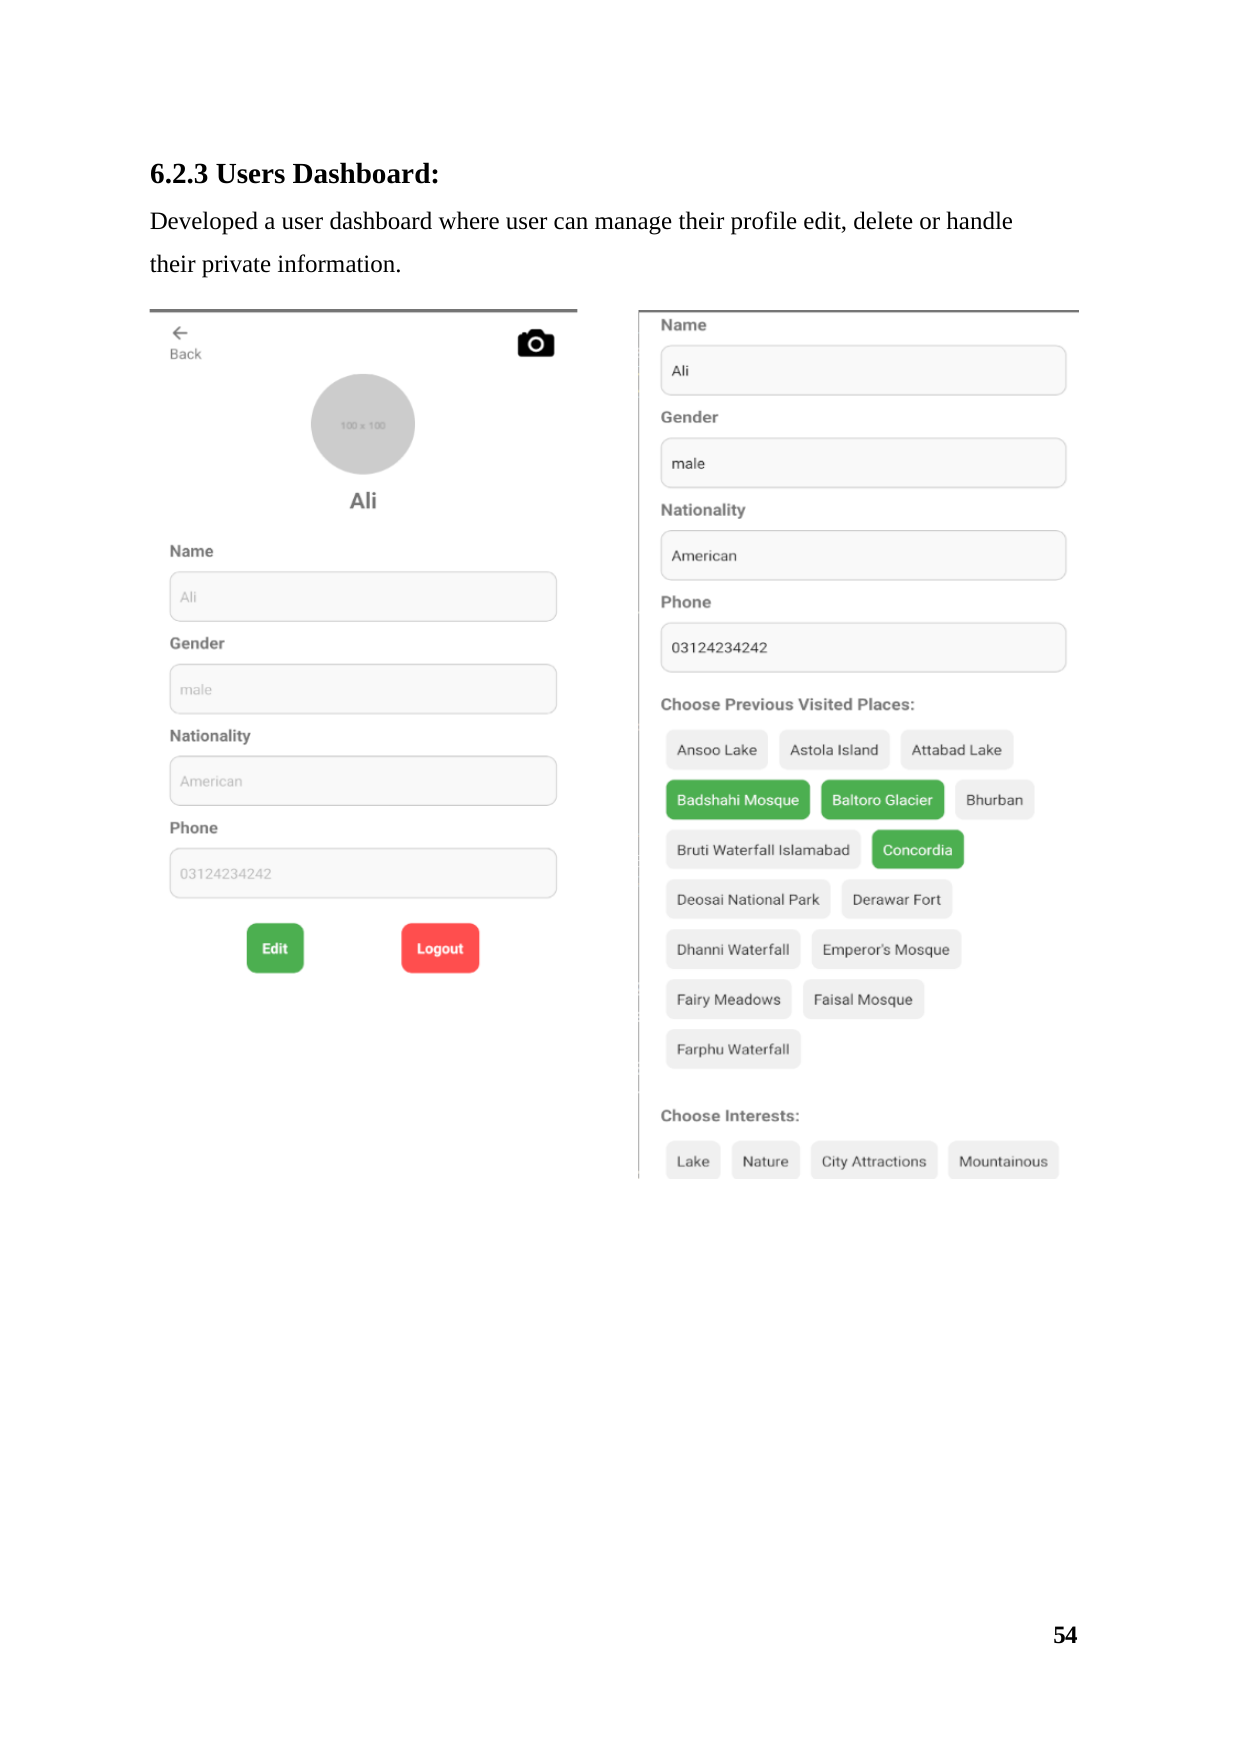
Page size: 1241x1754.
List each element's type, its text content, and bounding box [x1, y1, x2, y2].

subtitle Users Dashboard: [150, 156, 1181, 190]
text Developed a user dashboard where user can manage their profile edit, delete or handle their private information. [149, 206, 1064, 278]
picture [638, 310, 1079, 1179]
picture [149, 309, 578, 1181]
